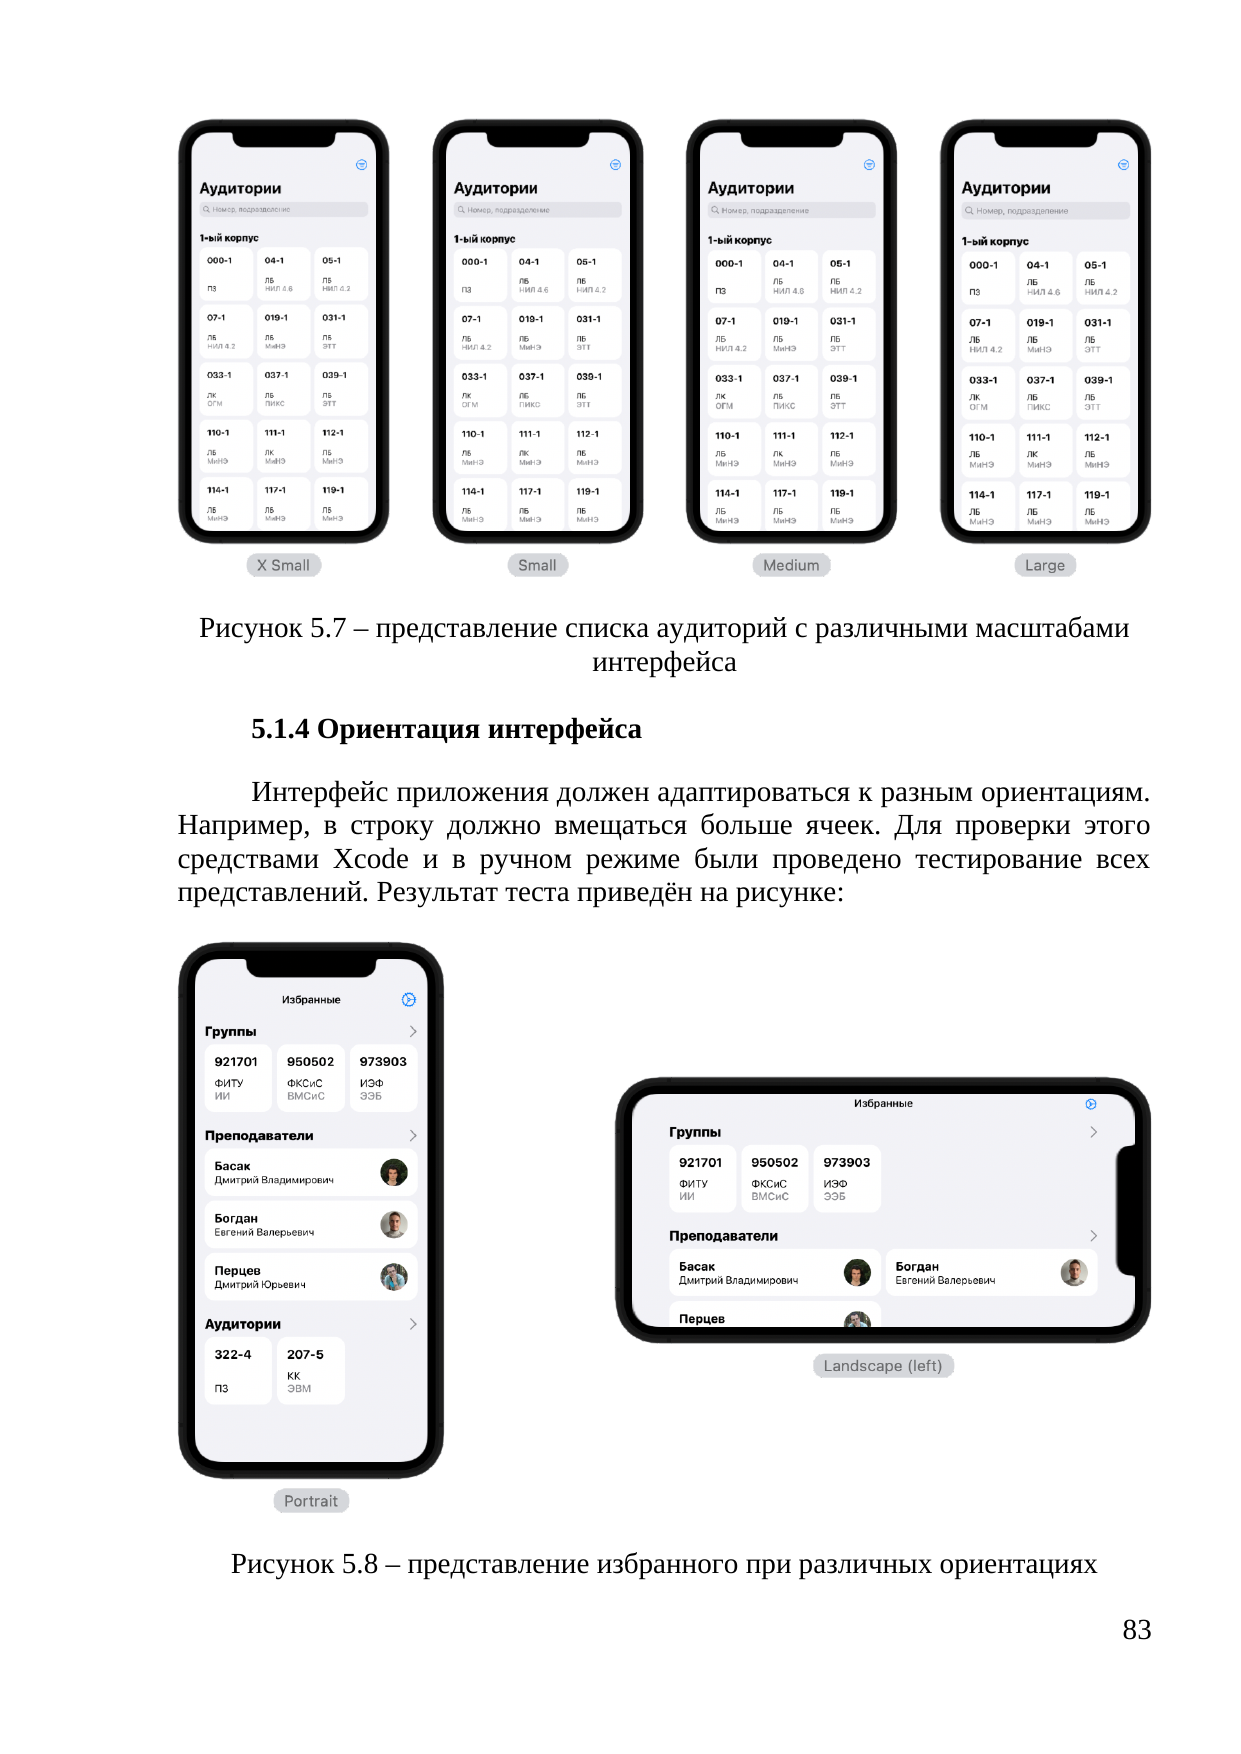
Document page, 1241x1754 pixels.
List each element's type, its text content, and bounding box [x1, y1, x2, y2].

picture [177, 941, 1152, 1513]
text Интерфейс приложения должен адаптироваться к разным ориентациям. Например, в строку должно вмещаться больше ячеек. Для проверки этого средствами Xcode и в ручном режиме были проведено тестирование всех представлений. Результат теста приведён на рисунке: [177, 774, 1152, 908]
subtitle Ориентация интерфейса [251, 711, 1152, 744]
picture [177, 118, 1152, 577]
